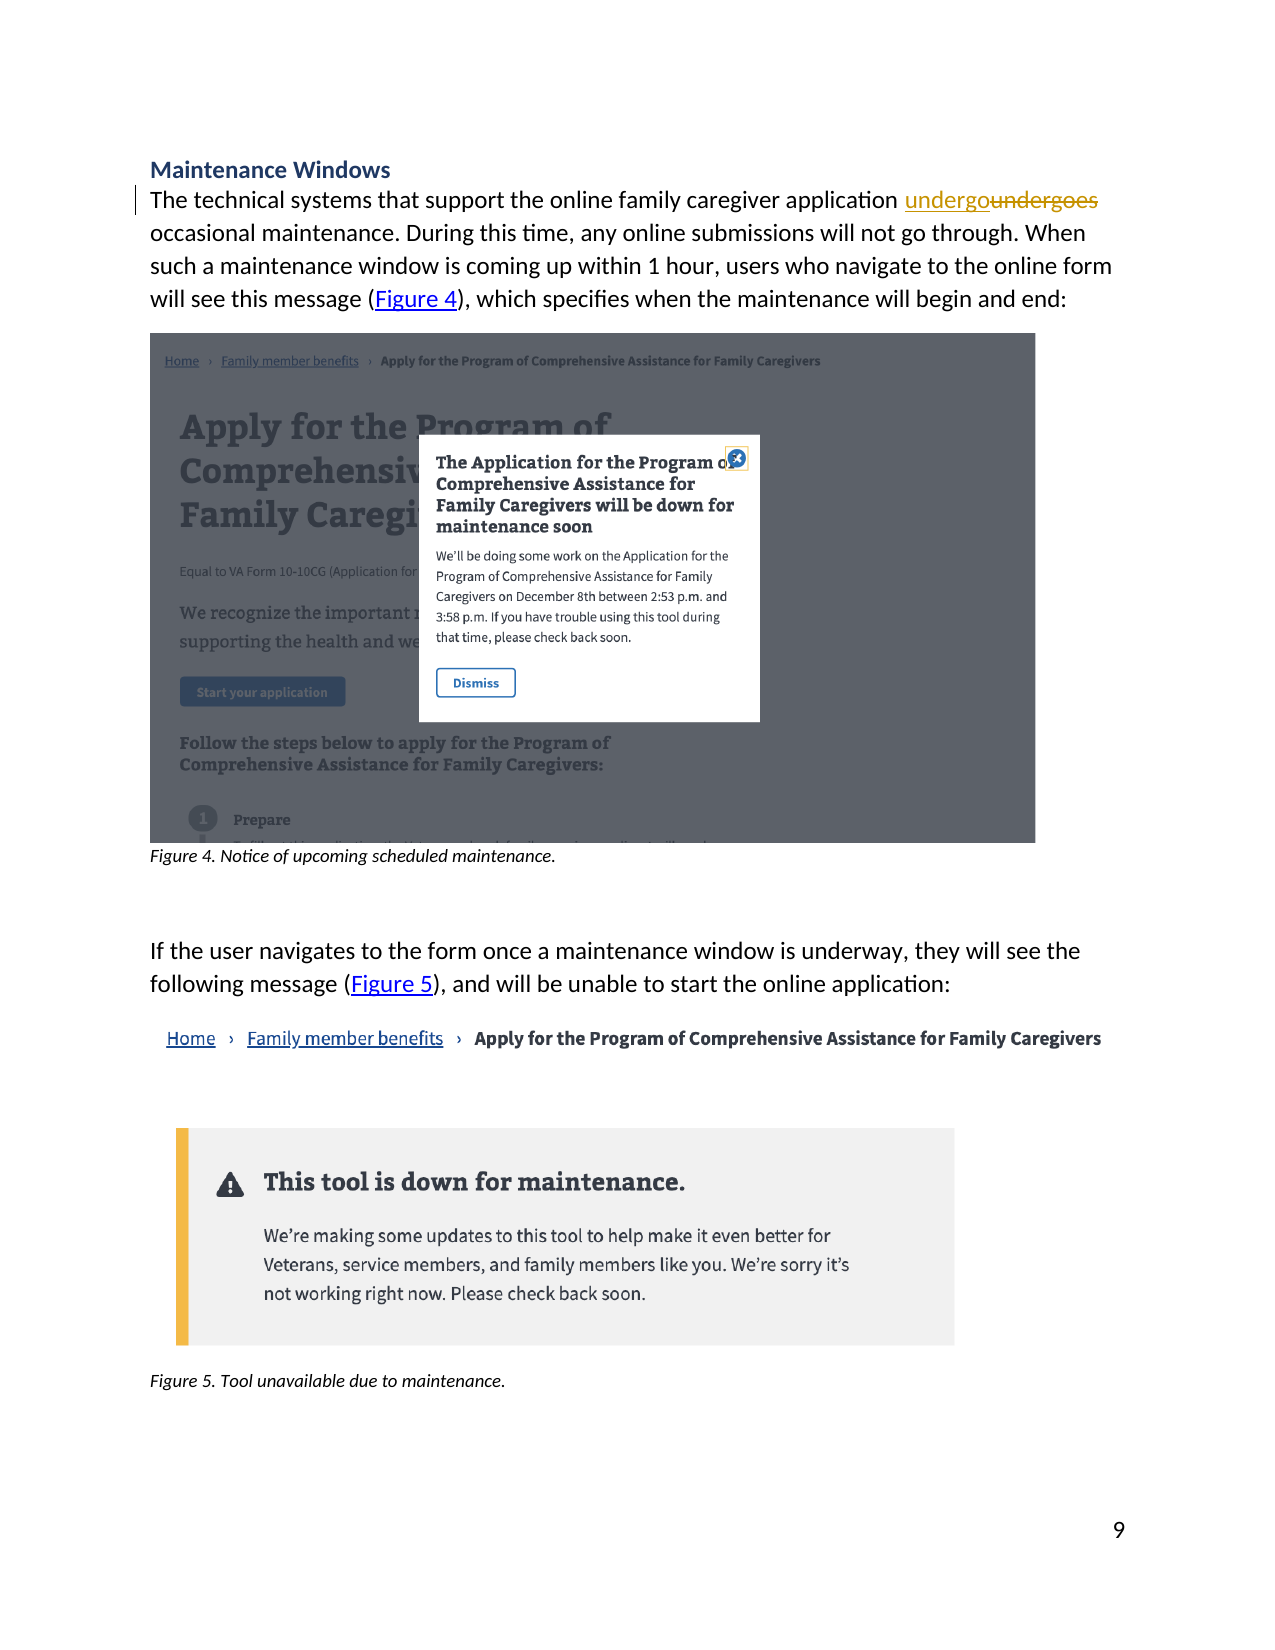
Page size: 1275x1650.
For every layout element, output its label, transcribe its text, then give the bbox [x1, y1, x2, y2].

picture [150, 333, 1036, 843]
picture [150, 1017, 1110, 1362]
subtitle Maintenance Windows [150, 154, 1125, 185]
text The technical systems that support the online family caregiver application occasional maintenance. During this time, any online submissions will not go through. When such a maintenance window is coming up within 1 hour, users who navigate to the online form will see this message (Figure 4), which specifies when the maintenance will begin and end: [150, 185, 1125, 314]
text If the user navigates to the form once a maintenance window is underway, they will see the following message (Figure 5), and will be unable to start the online application: [150, 935, 1125, 998]
